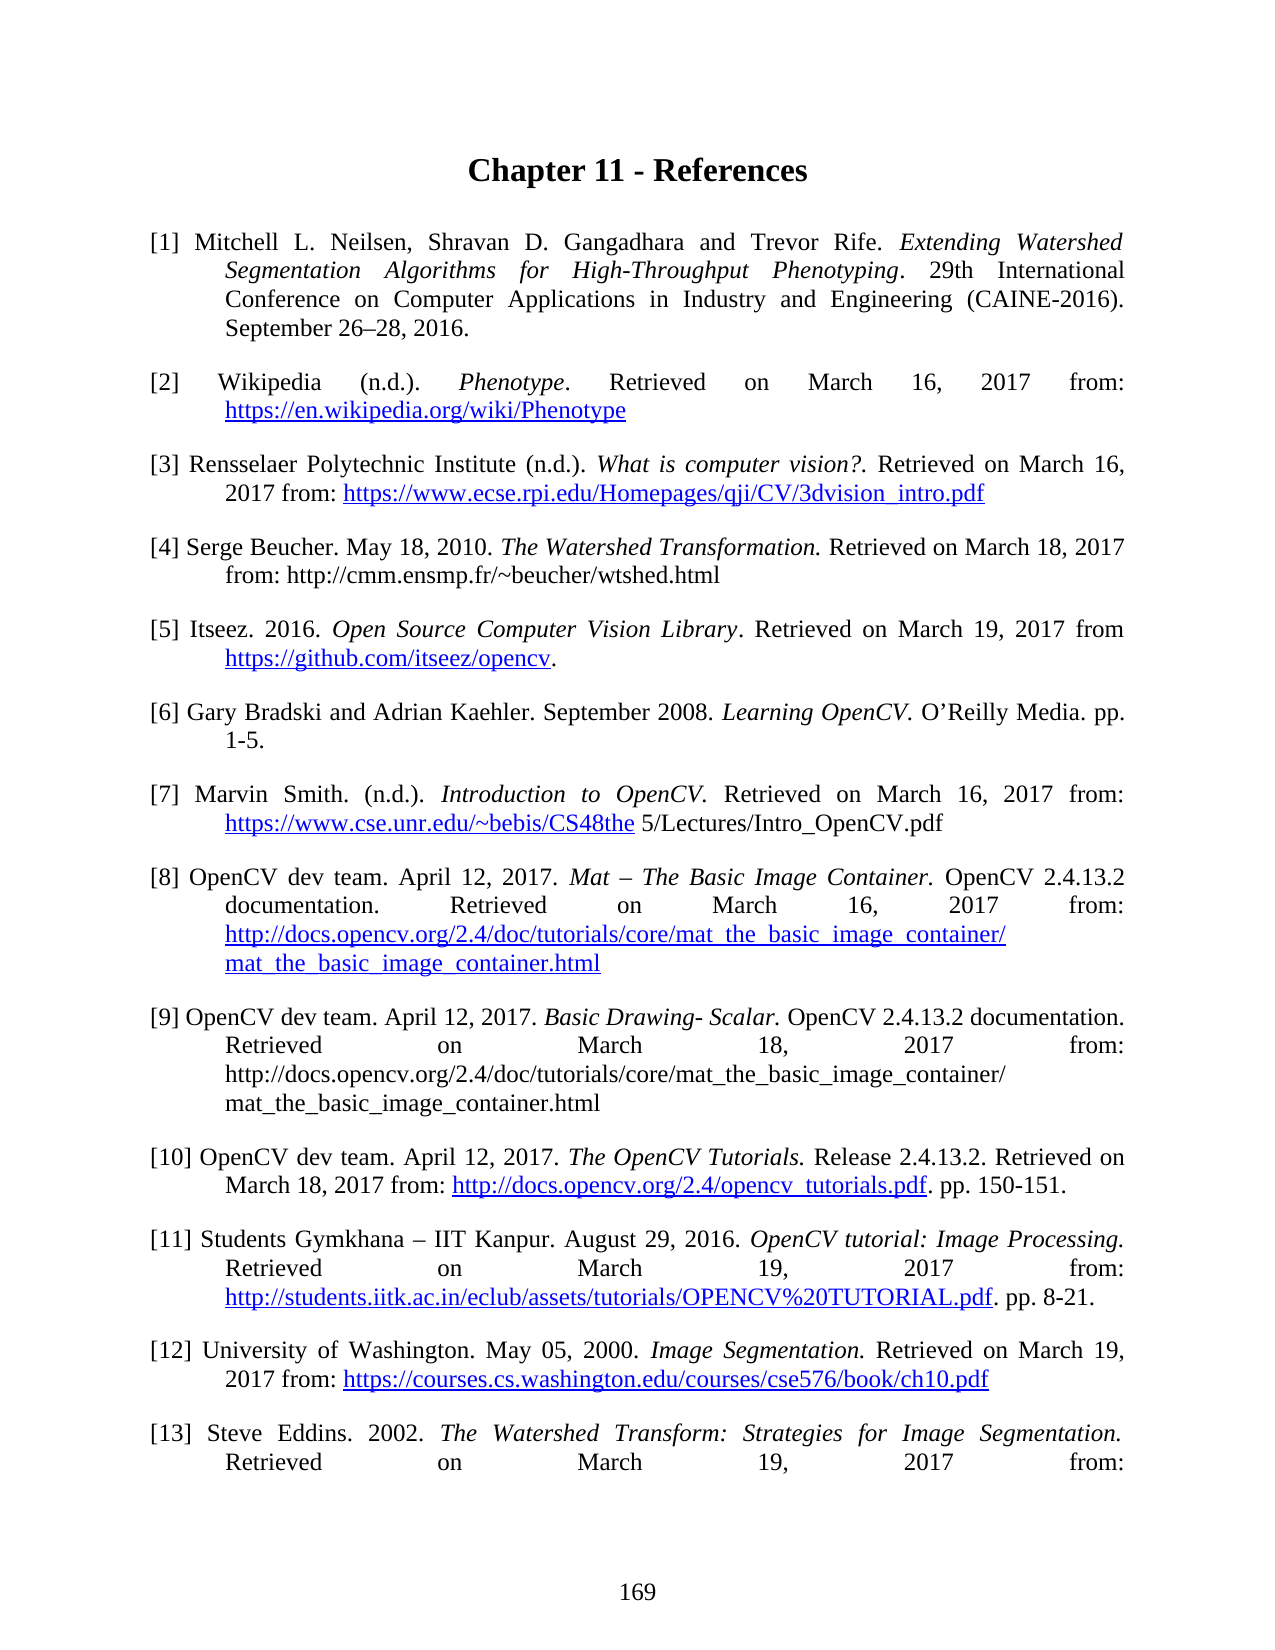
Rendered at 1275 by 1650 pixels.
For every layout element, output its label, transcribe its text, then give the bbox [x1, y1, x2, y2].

text [12] University of Washington. May 05, 2000. Image Segmentation. Retrieved on March 19, 2017 from: https://courses.cs.washington.edu/courses/cse576/book/ch10.pdf [150, 1335, 1125, 1393]
text [5] Itseez. 2016. Open Source Computer Vision Library. Retrieved on March 19, 2017 from https://github.com/itseez/opencv. [150, 614, 1125, 672]
subtitle References [150, 150, 1125, 188]
text [11] Students Gymkhana – IIT Kanpur. August 29, 2016. OpenCV tutorial: Image Processing. Retrieved on March 19, 2017 from: http://students.iitk.ac.in/eclub/assets/tutorials/OPENCV%20TUTORIAL.pdf. pp. 8-21. [150, 1224, 1125, 1310]
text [150, 1418, 1125, 1475]
text [2] Wikipedia (n.d.). Phenotype. Retrieved on March 16, 2017 from: https://en.wikipedia.org/wiki/Phenotype [150, 367, 1125, 424]
text [4] Serge Beucher. May 18, 2010. The Watershed Transformation. Retrieved on March 18, 2017 from: http://cmm.ensmp.fr/~beucher/wtshed.html [150, 532, 1125, 589]
text [3] Rensselaer Polytechnic Institute (n.d.). What is computer vision?. Retrieved on March 16, 2017 from: https://www.ecse.rpi.edu/Homepages/qji/CV/3dvision_intro.pdf [150, 449, 1125, 507]
text [8] OpenCV dev team. April 12, 2017. Mat – The Basic Image Container. OpenCV 2.4.13.2 documentation. Retrieved on March 16, 2017 from: http://docs.opencv.org/2.4/doc/tutorials/core/mat_the_basic_image_container/mat_the_basic_image_container.html [150, 862, 1125, 977]
text [1] Mitchell L. Neilsen, Shravan D. Gangadhara and Trevor Rife. Extending Watershed Segmentation Algorithms for High-Throughput Phenotyping. 29th International Conference on Computer Applications in Industry and Engineering (CAINE-2016). September 26–28, 2016. [150, 227, 1125, 342]
text [6] Gary Bradski and Adrian Kaehler. September 2008. Learning OpenCV. O’Reilly Media. pp. 1-5. [150, 697, 1125, 754]
text [9] OpenCV dev team. April 12, 2017. Basic Drawing- Scalar. OpenCV 2.4.13.2 documentation. Retrieved on March 18, 2017 from: http://docs.opencv.org/2.4/doc/tutorials/core/mat_the_basic_image_container/mat_the_basic_image_container.html [150, 1002, 1125, 1117]
text [7] Marvin Smith. (n.d.). Introduction to OpenCV. Retrieved on March 16, 2017 from: https://www.cse.unr.edu/~bebis/CS48the 5/Lectures/Intro_OpenCV.pdf [150, 779, 1125, 837]
text [10] OpenCV dev team. April 12, 2017. The OpenCV Tutorials. Release 2.4.13.2. Retrieved on March 18, 2017 from: http://docs.opencv.org/2.4/opencv_tutorials.pdf. pp. 150-151. [150, 1142, 1125, 1199]
